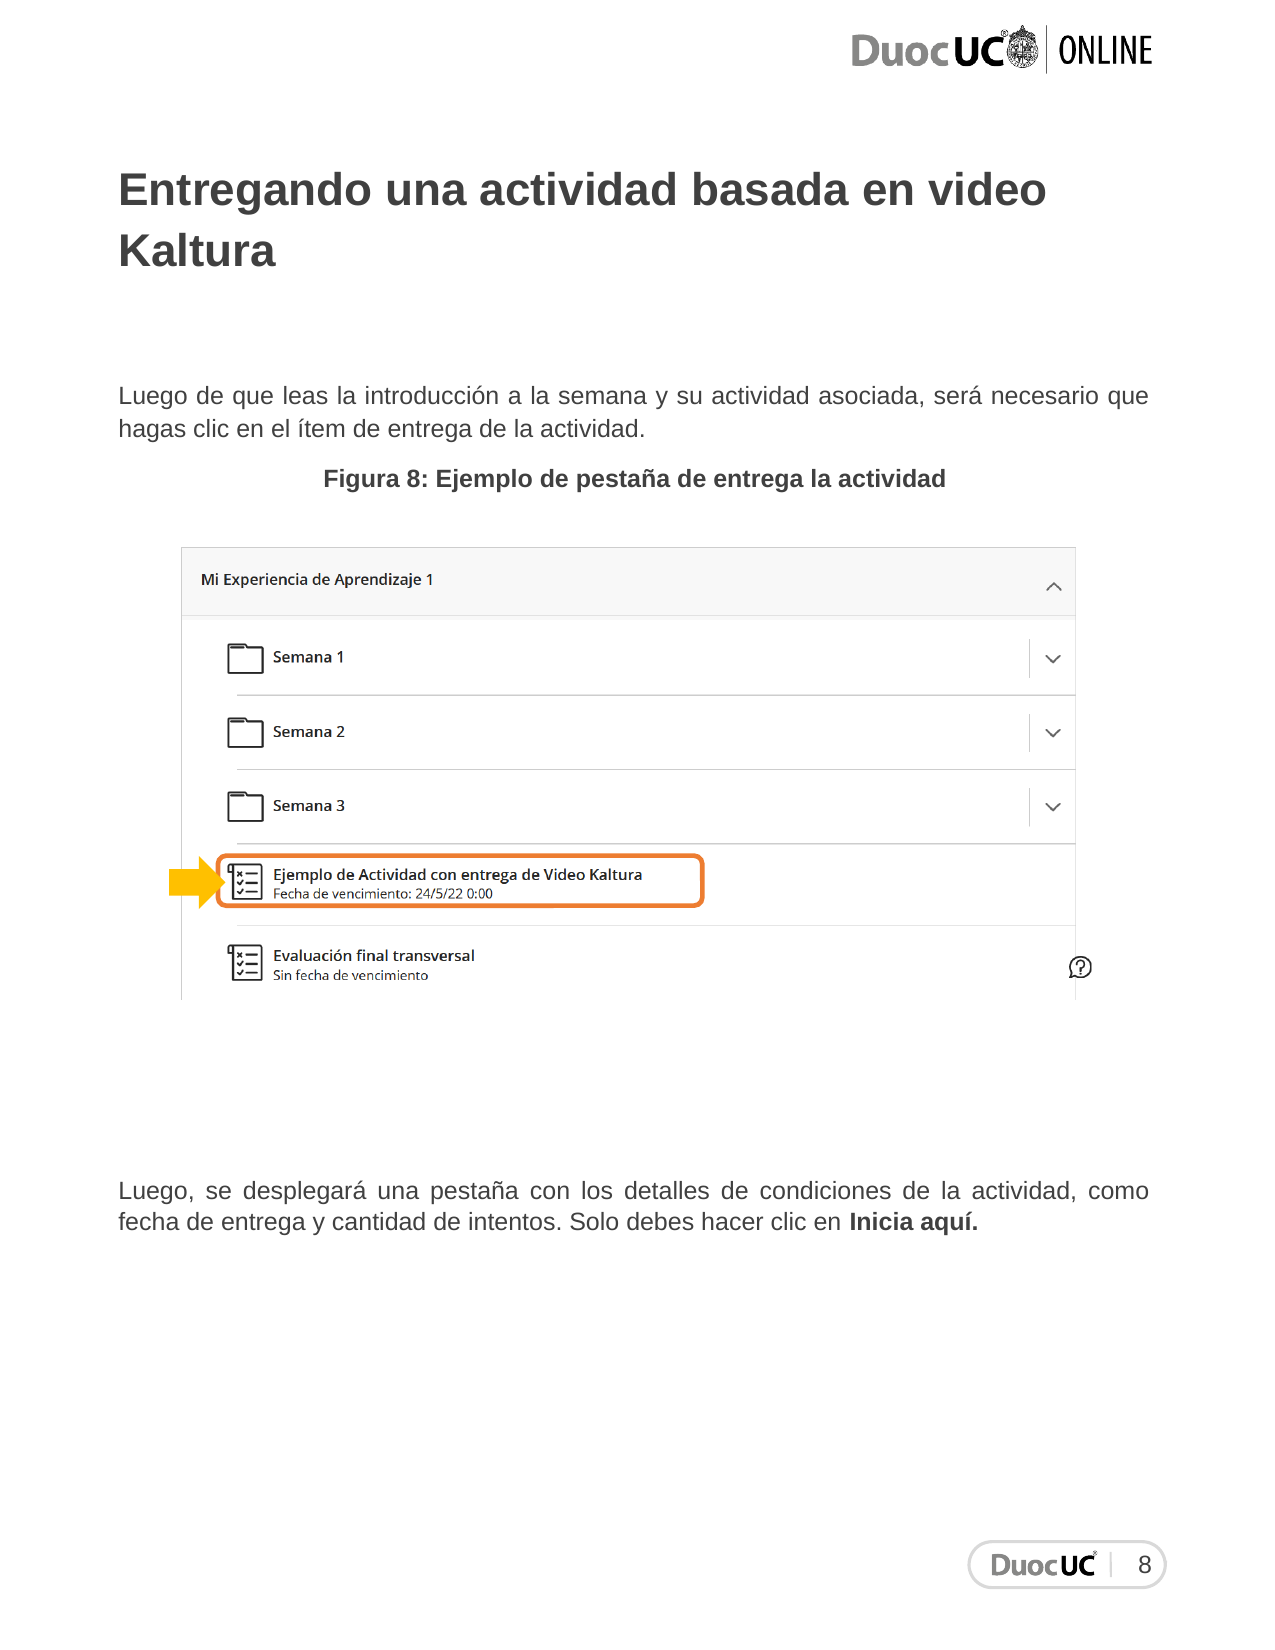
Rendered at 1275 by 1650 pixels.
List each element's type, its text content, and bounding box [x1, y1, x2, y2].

text Luego, se desplegará una pestaña con los detalles de condiciones de la actividad, como fecha de entrega y cantidad de intentos. Solo debes hacer clic en Inicia aquí. [118, 1176, 1152, 1236]
picture [221, 858, 700, 903]
picture [832, 0, 1172, 92]
text Luego de que leas la introducción a la semana y su actividad asociada, será necesario que hagas clic en el ítem de entrega de la actividad. [118, 381, 1152, 443]
picture [978, 1544, 1111, 1586]
picture [174, 537, 1096, 1000]
text Figura 8: Ejemplo de pestaña de entrega la actividad [118, 463, 1152, 492]
subtitle Entregando una actividad basada en video Kaltura [118, 162, 1152, 276]
picture [978, 1586, 989, 1590]
